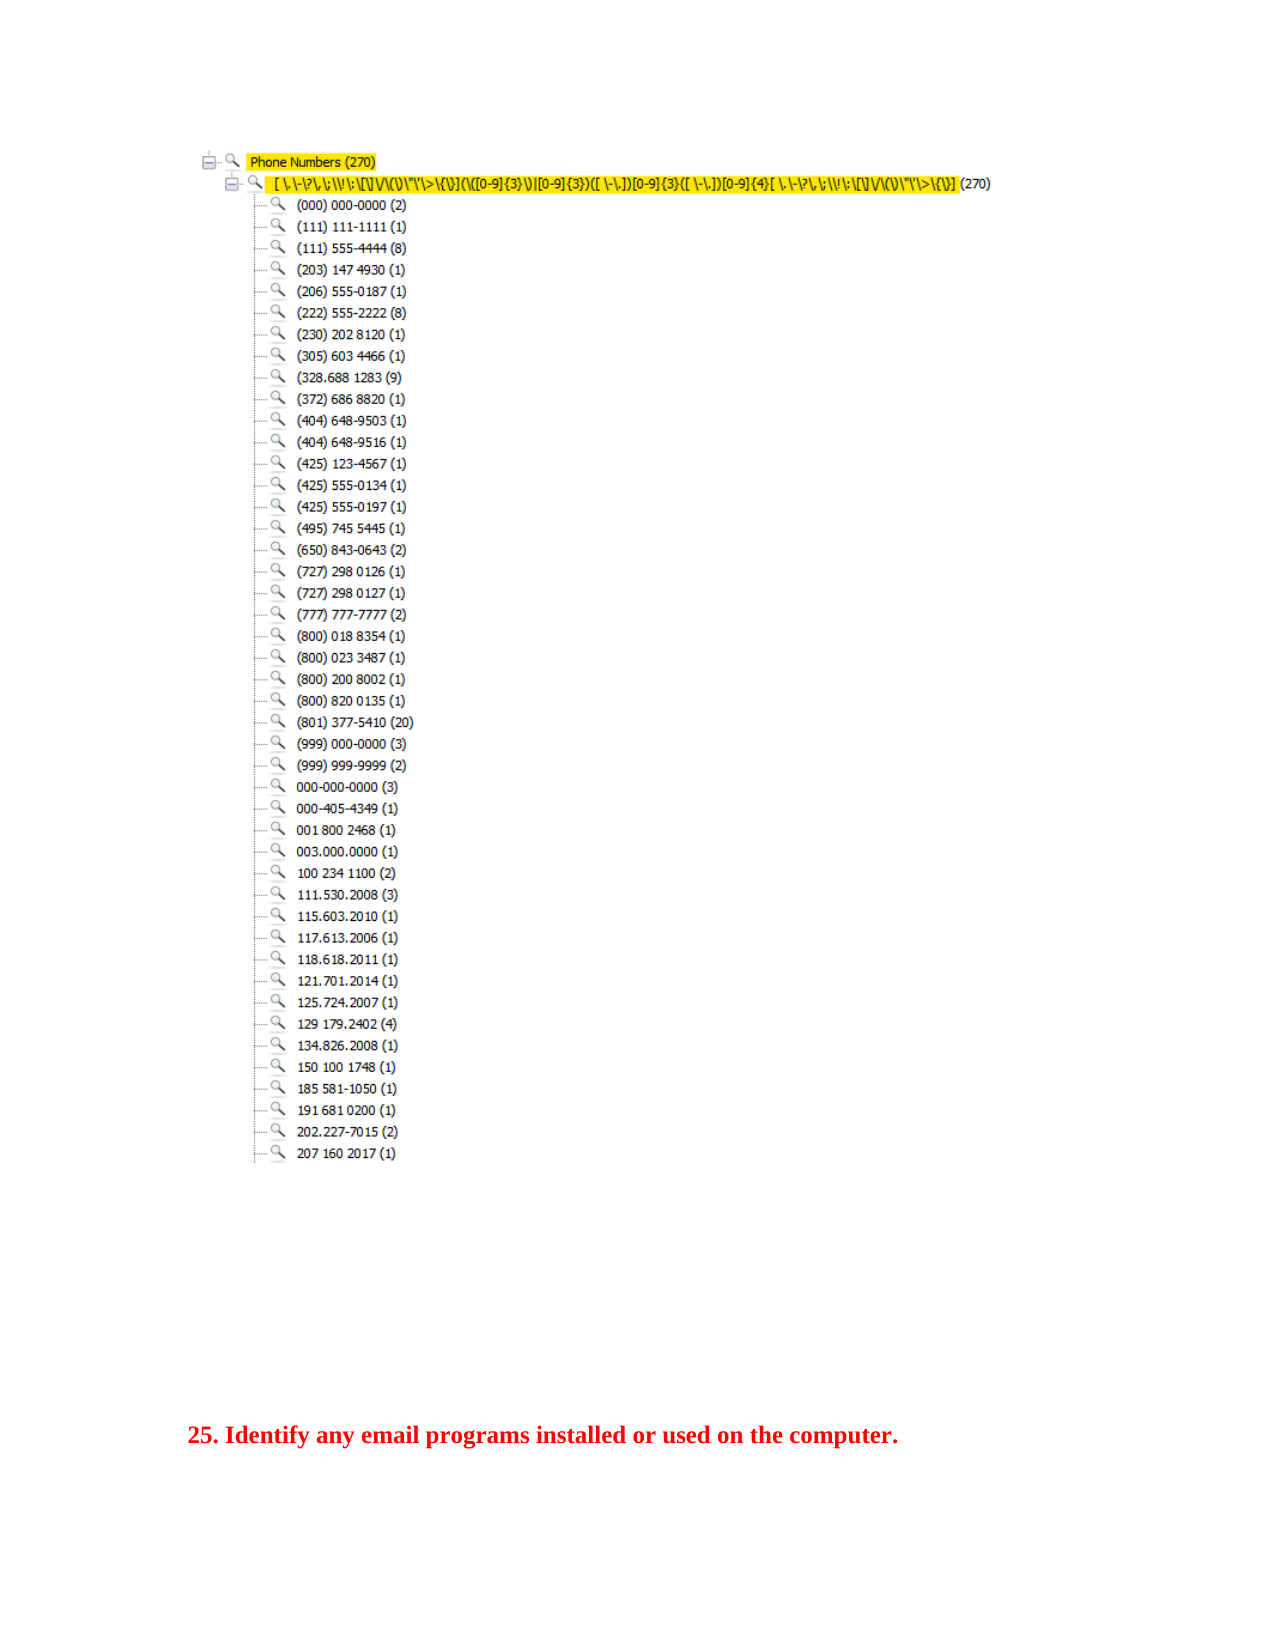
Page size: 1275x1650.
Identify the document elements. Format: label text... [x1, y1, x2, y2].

picture [187, 150, 995, 1163]
list Identify any email programs installed or used on the computer. [187, 1420, 1125, 1449]
